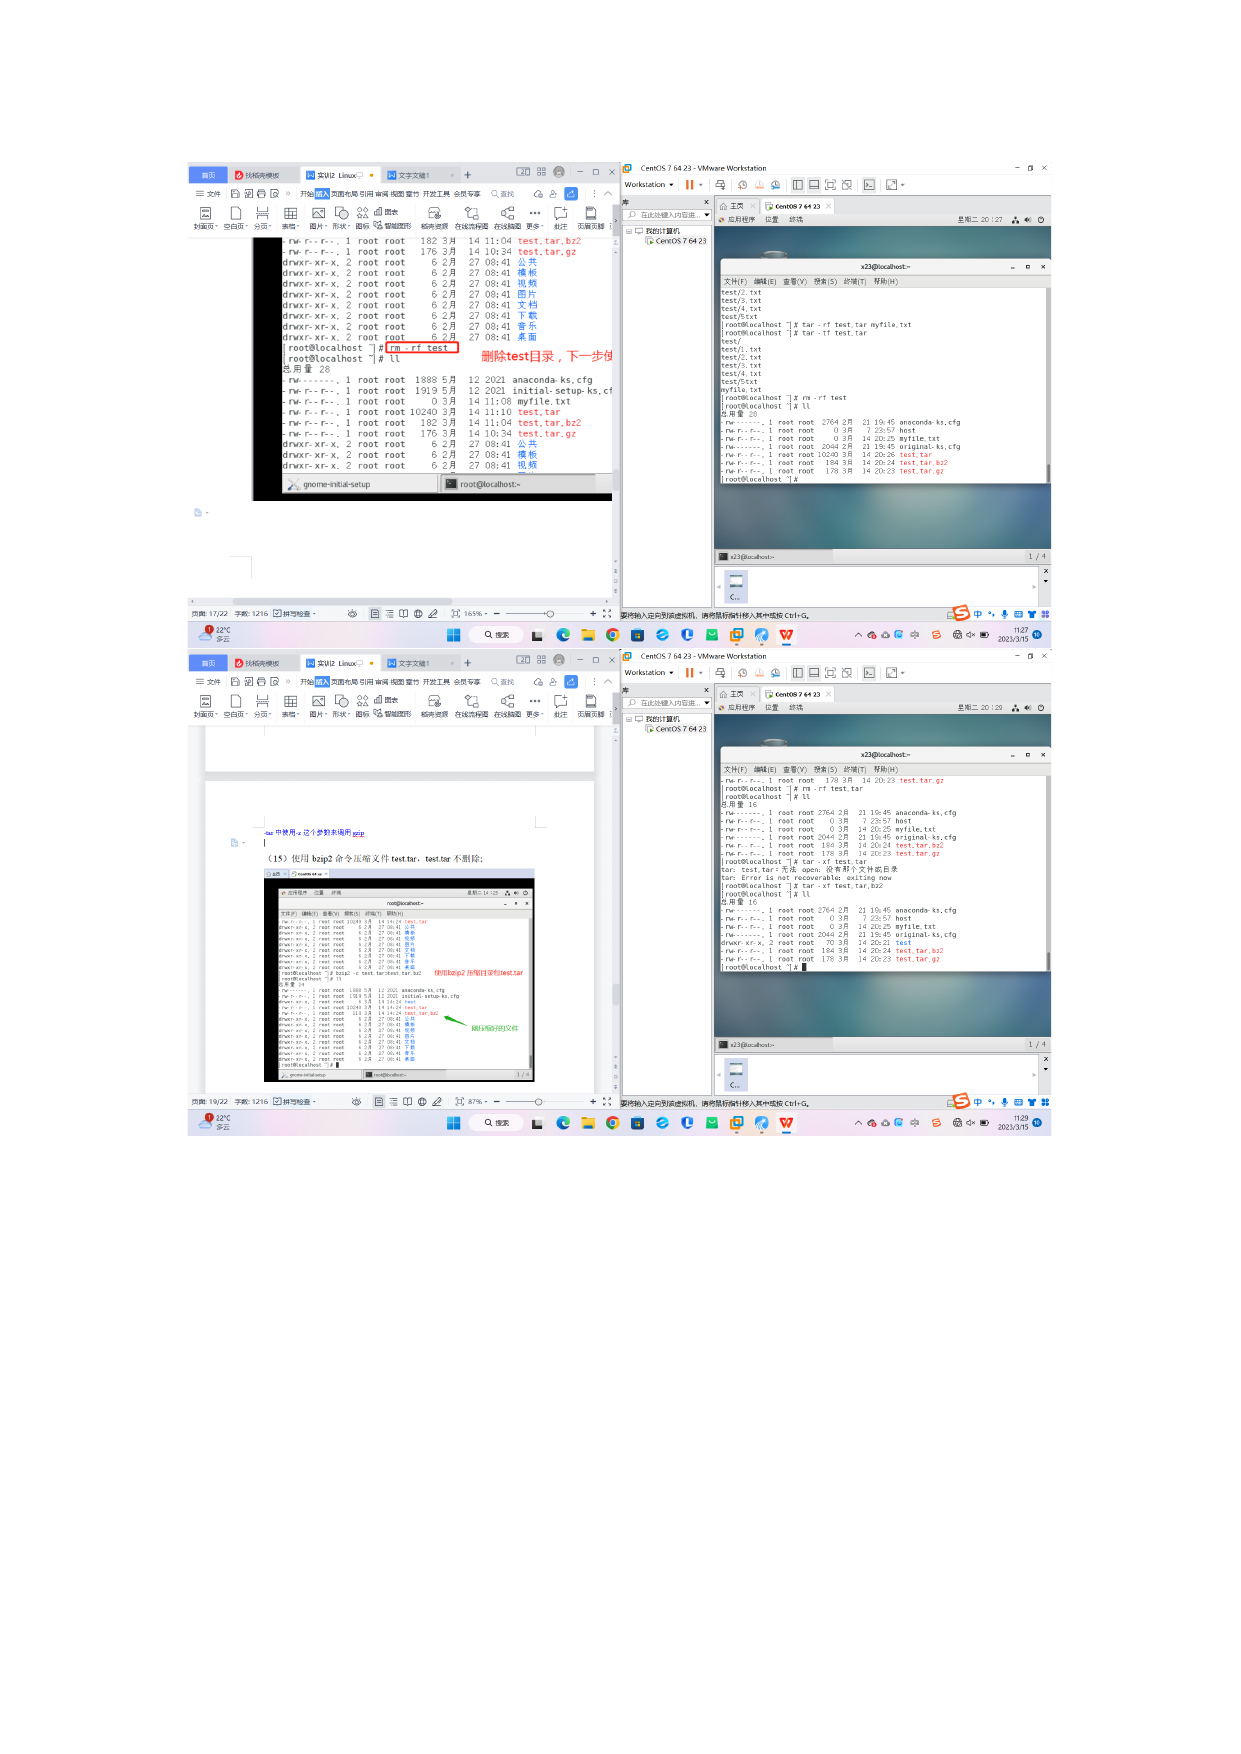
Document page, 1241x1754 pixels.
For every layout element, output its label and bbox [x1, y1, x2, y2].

picture [187, 162, 1052, 648]
picture [187, 649, 1052, 1136]
